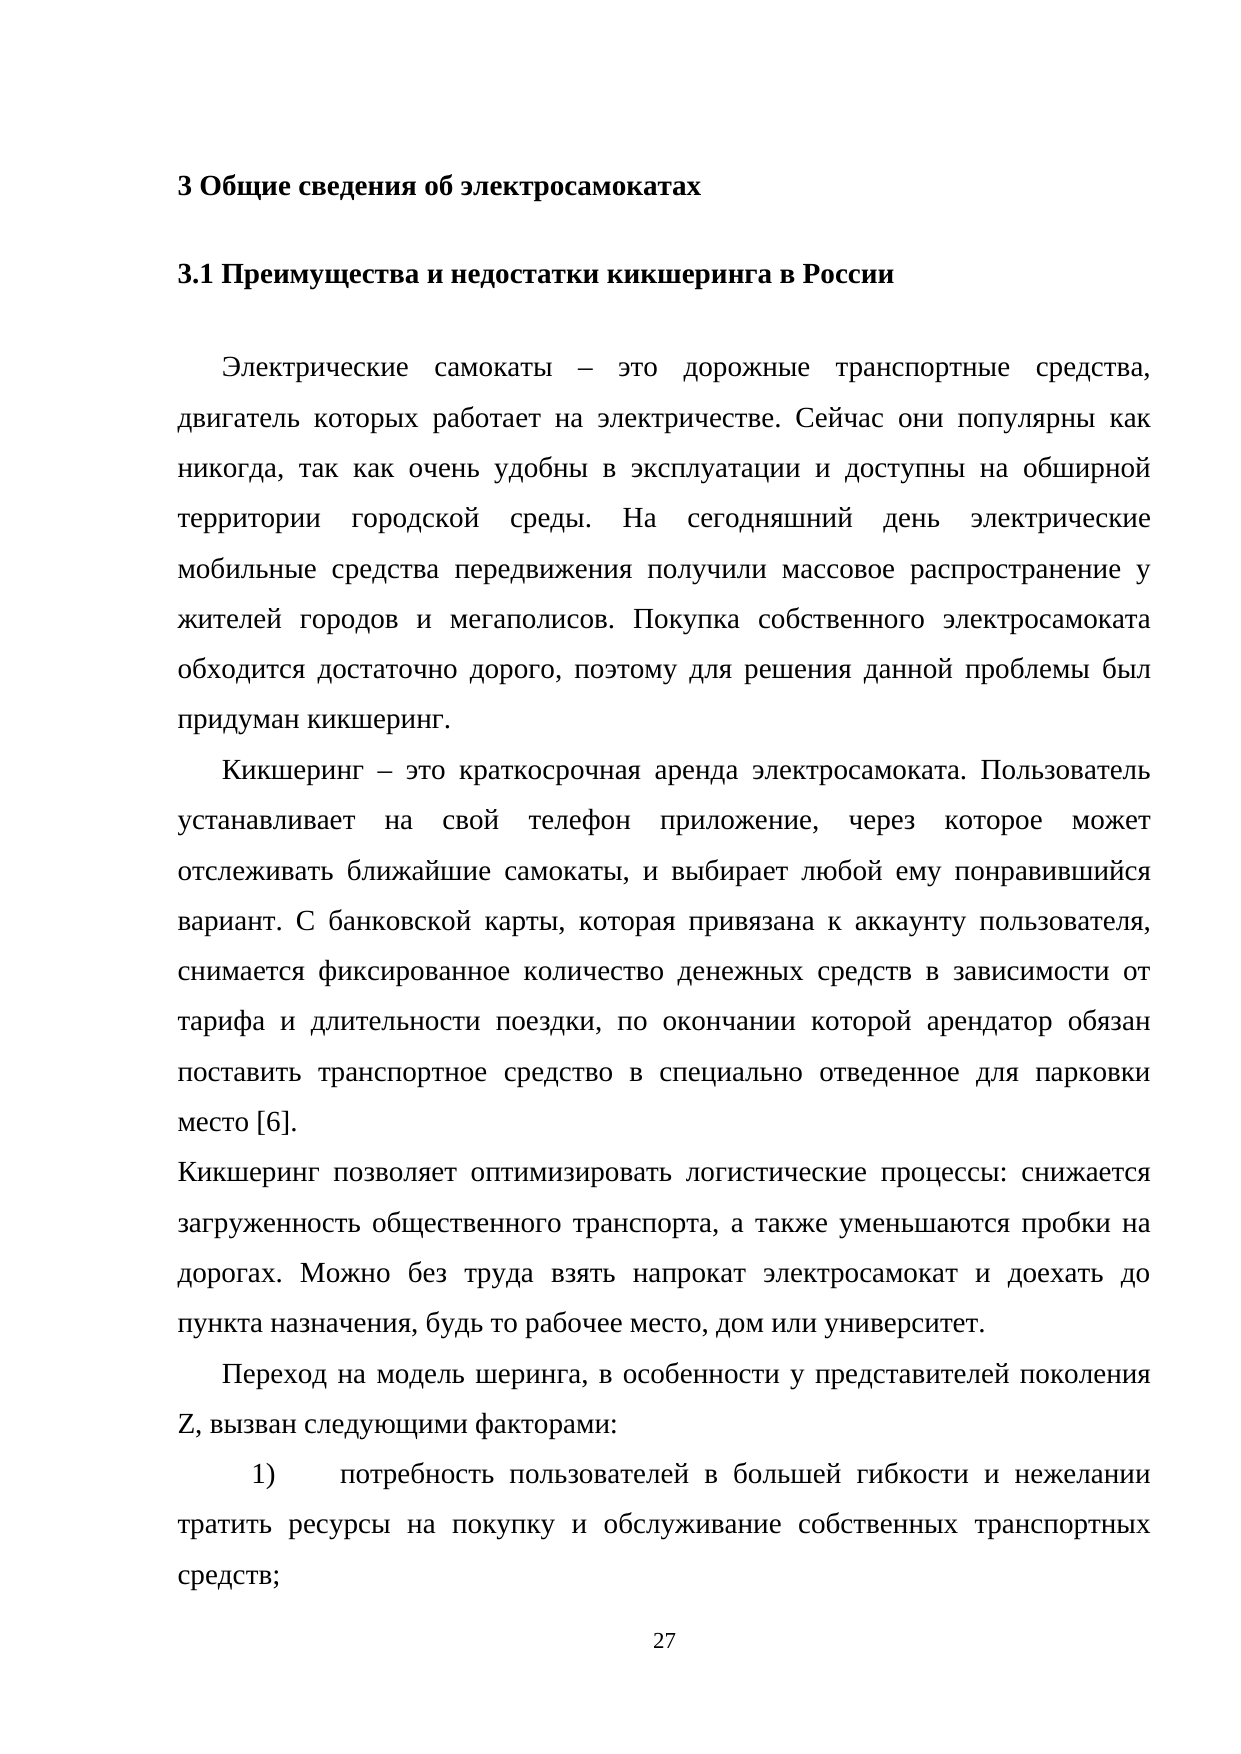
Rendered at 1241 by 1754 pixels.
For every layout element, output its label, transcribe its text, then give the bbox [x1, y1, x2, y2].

subtitle 3.1 Преимущества и недостатки кикшеринга в России [177, 256, 1152, 290]
subtitle 3 Общие сведения об электросамокатах [177, 168, 1152, 202]
text Кикшеринг позволяет оптимизировать логистические процессы: снижается загруженность общественного транспорта, а также уменьшаются пробки на дорогах. Можно без труда взять напрокат электросамокат и доехать до пункта назначения, будь то рабочее место, дом или университет. [177, 1154, 1152, 1339]
text Кикшеринг – это краткосрочная аренда электросамоката. Пользователь устанавливает на свой телефон приложение, через которое может отслеживать ближайшие самокаты, и выбирает любой ему понравившийся вариант. С банковской карты, которая привязана к аккаунту пользователя, снимается фиксированное количество денежных средств в зависимости от тарифа и длительности поездки, по окончании которой арендатор обязан поставить транспортное средство в специально отведенное для парковки место [6]. [177, 752, 1152, 1138]
text Электрические самокаты – это дорожные транспортные средства, двигатель которых работает на электричестве. Сейчас они популярны как никогда, так как очень удобны в эксплуатации и доступны на обширной территории городской среды. На сегодняшний день электрические мобильные средства передвижения получили массовое распространение у жителей городов и мегаполисов. Покупка собственного электросамоката обходится достаточно дорого, поэтому для решения данной проблемы был придуман кикшеринг. [177, 349, 1152, 735]
text Переход на модель шеринга, в особенности у представителей поколения Z, вызван следующими факторами: [177, 1356, 1152, 1439]
list потребность пользователей в большей гибкости и нежелании тратить ресурсы на покупку и обслуживание собственных транспортных средств; [177, 1456, 1152, 1591]
